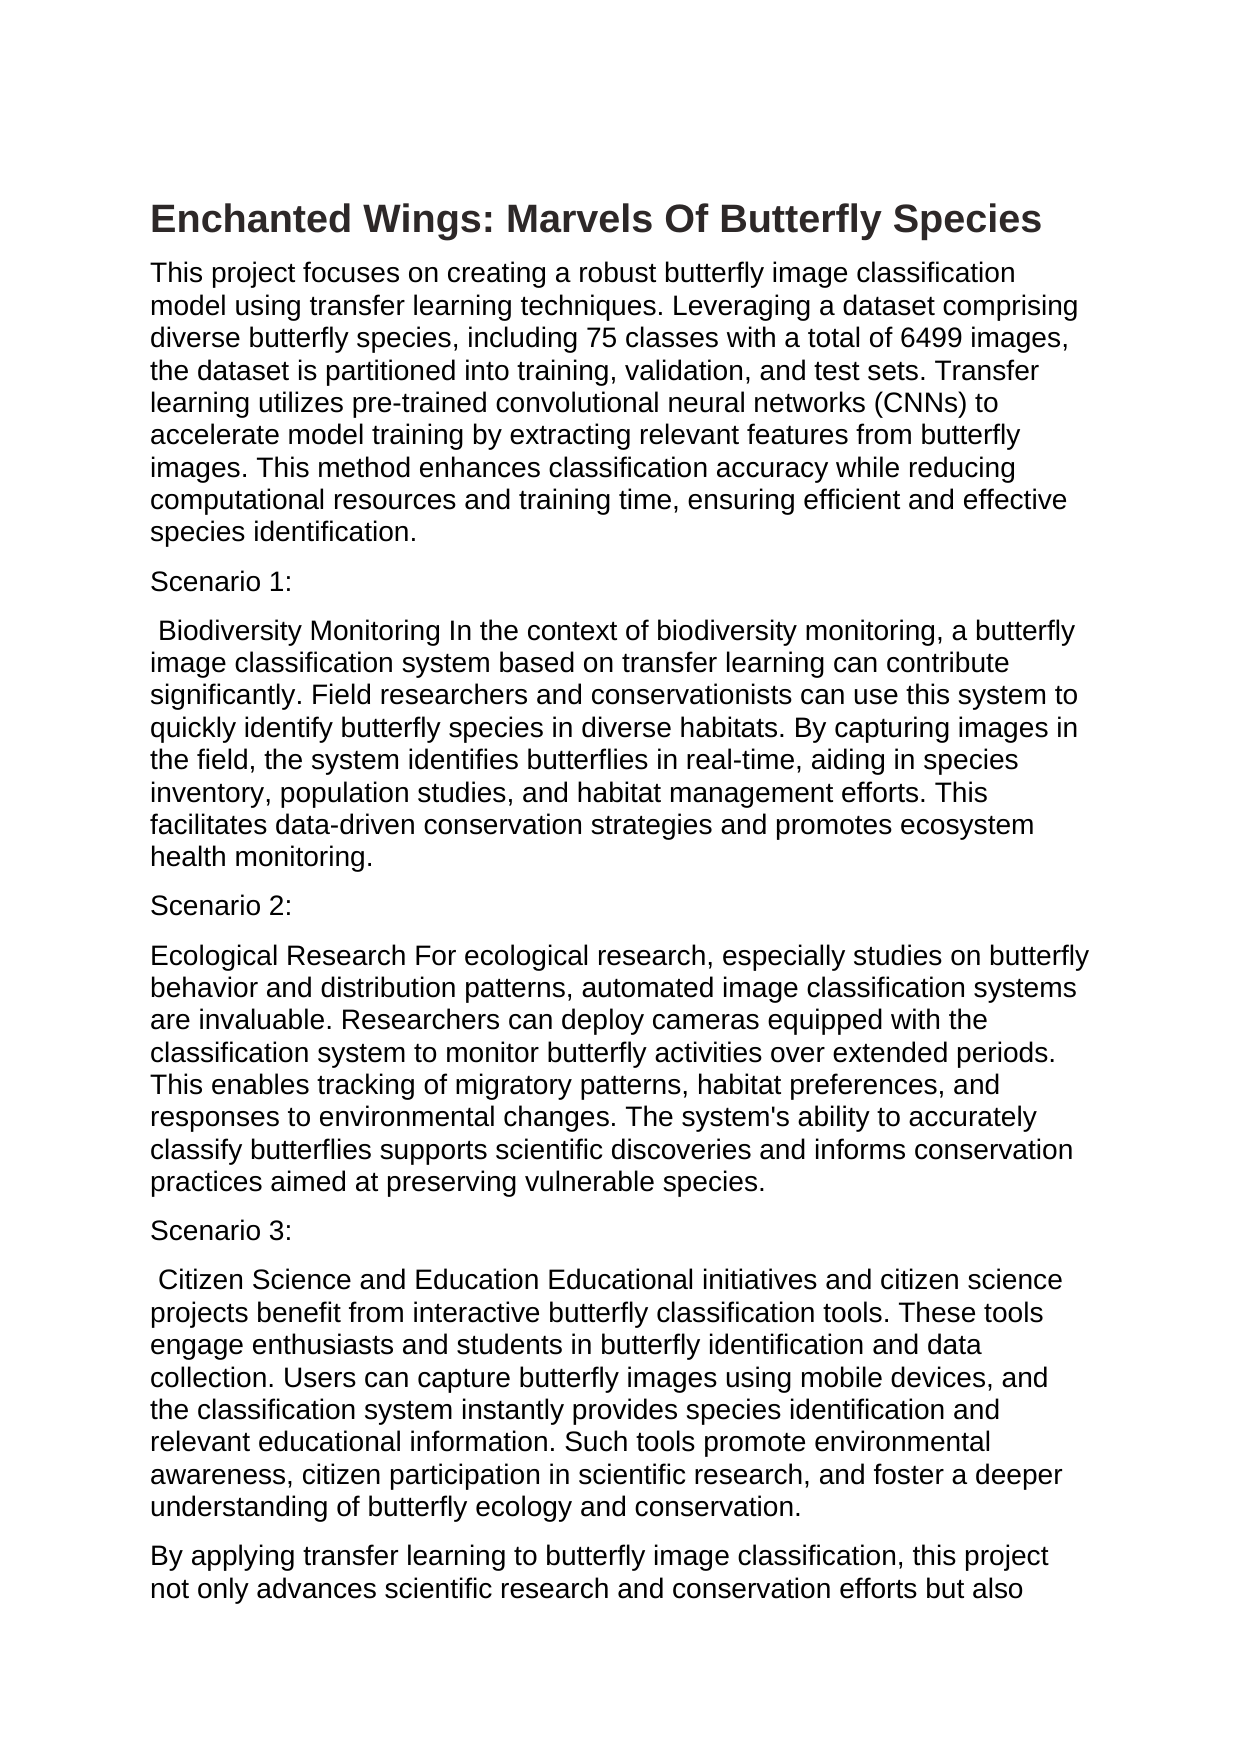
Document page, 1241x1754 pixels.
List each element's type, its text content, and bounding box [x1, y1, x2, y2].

text Enchanted Wings: Marvels Of Butterfly Species [150, 181, 1090, 241]
text Ecological Research For ecological research, especially studies on butterfly behavior and distribution patterns, automated image classification systems are invaluable. Researchers can deploy cameras equipped with the classification system to monitor butterfly activities over extended periods. This enables tracking of migratory patterns, habitat preferences, and responses to environmental changes. The system's ability to accurately classify butterflies supports scientific discoveries and informs conservation practices aimed at preserving vulnerable species. [150, 938, 1090, 1198]
text Biodiversity Monitoring In the context of biodiversity monitoring, a butterfly image classification system based on transfer learning can contribute significantly. Field researchers and conservationists can use this system to quickly identify butterfly species in diverse habitats. By capturing images in the field, the system identifies butterflies in real-time, aiding in species inventory, population studies, and habitat management efforts. This facilitates data-driven conservation strategies and promotes ecosystem health monitoring. [150, 613, 1090, 873]
text Citizen Science and Education Educational initiatives and citizen science projects benefit from interactive butterfly classification tools. These tools engage enthusiasts and students in butterfly identification and data collection. Users can capture butterfly images using mobile devices, and the classification system instantly provides species identification and relevant educational information. Such tools promote environmental awareness, citizen participation in scientific research, and foster a deeper understanding of butterfly ecology and conservation. [150, 1263, 1090, 1522]
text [150, 1539, 1090, 1604]
text This project focuses on creating a robust butterfly image classification model using transfer learning techniques. Leveraging a dataset comprising diverse butterfly species, including 75 classes with a total of 6499 images, the dataset is partitioned into training, validation, and test sets. Transfer learning utilizes pre-trained convolutional neural networks (CNNs) to accelerate model training by extracting relevant features from butterfly images. This method enhances classification accuracy while reducing computational resources and training time, ensuring efficient and effective species identification. [150, 256, 1090, 548]
text Scenario 1: [150, 564, 1090, 597]
text Scenario 3: [150, 1214, 1090, 1247]
text Scenario 2: [150, 889, 1090, 922]
